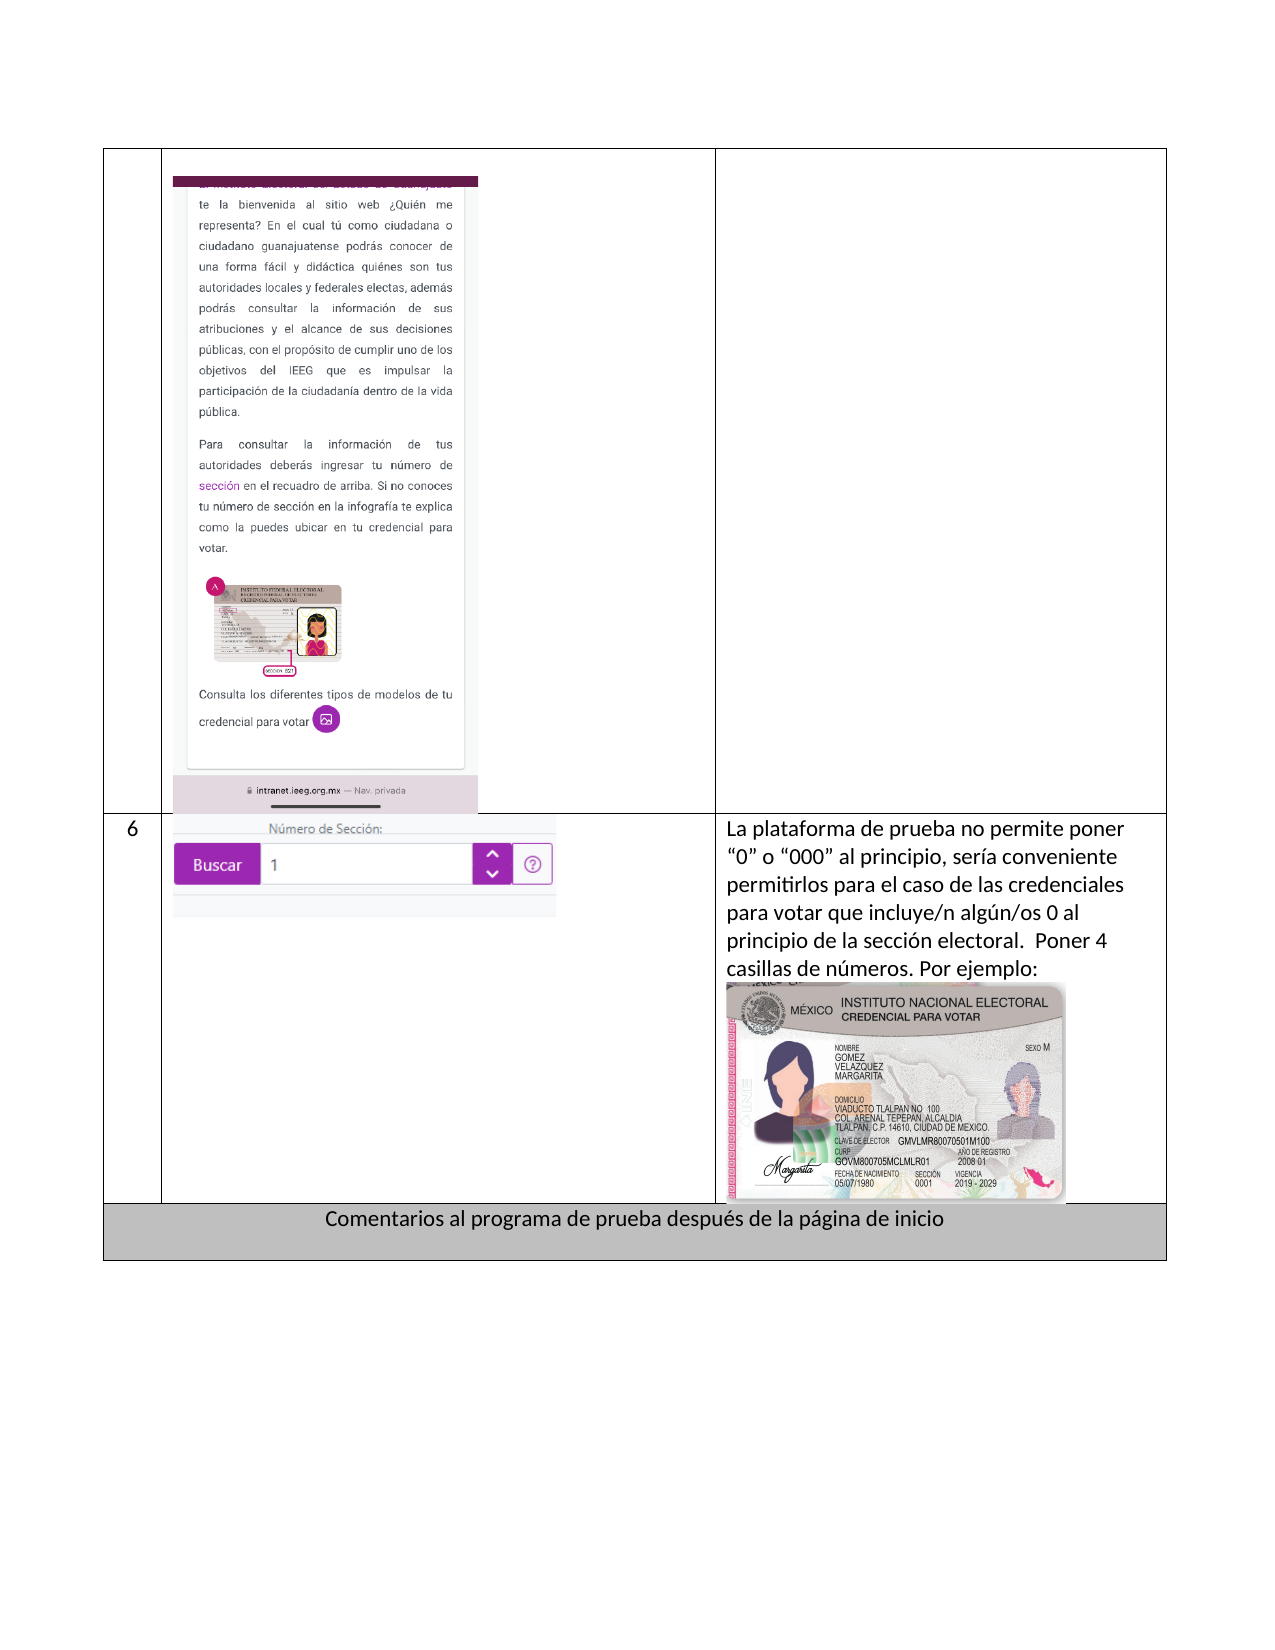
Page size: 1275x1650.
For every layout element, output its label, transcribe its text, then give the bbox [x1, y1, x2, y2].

table_cell [162, 814, 715, 1203]
picture [172, 176, 557, 918]
picture [726, 982, 1066, 1204]
table_cell Comentarios al programa de prueba después de la página de inicio [104, 1204, 1166, 1260]
table_cell [162, 149, 715, 813]
table_cell 5 [104, 149, 161, 813]
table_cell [716, 149, 1166, 813]
table_cell 6 [104, 814, 161, 1203]
table_cell La plataforma de prueba no permite poner “0” o “000” al principio, sería conveniente permitirlos para el caso de las credenciales para votar que incluye/n algún/os 0 al principio de la sección electoral. Poner 4 casillas de números. Por ejemplo: [716, 814, 1166, 1203]
